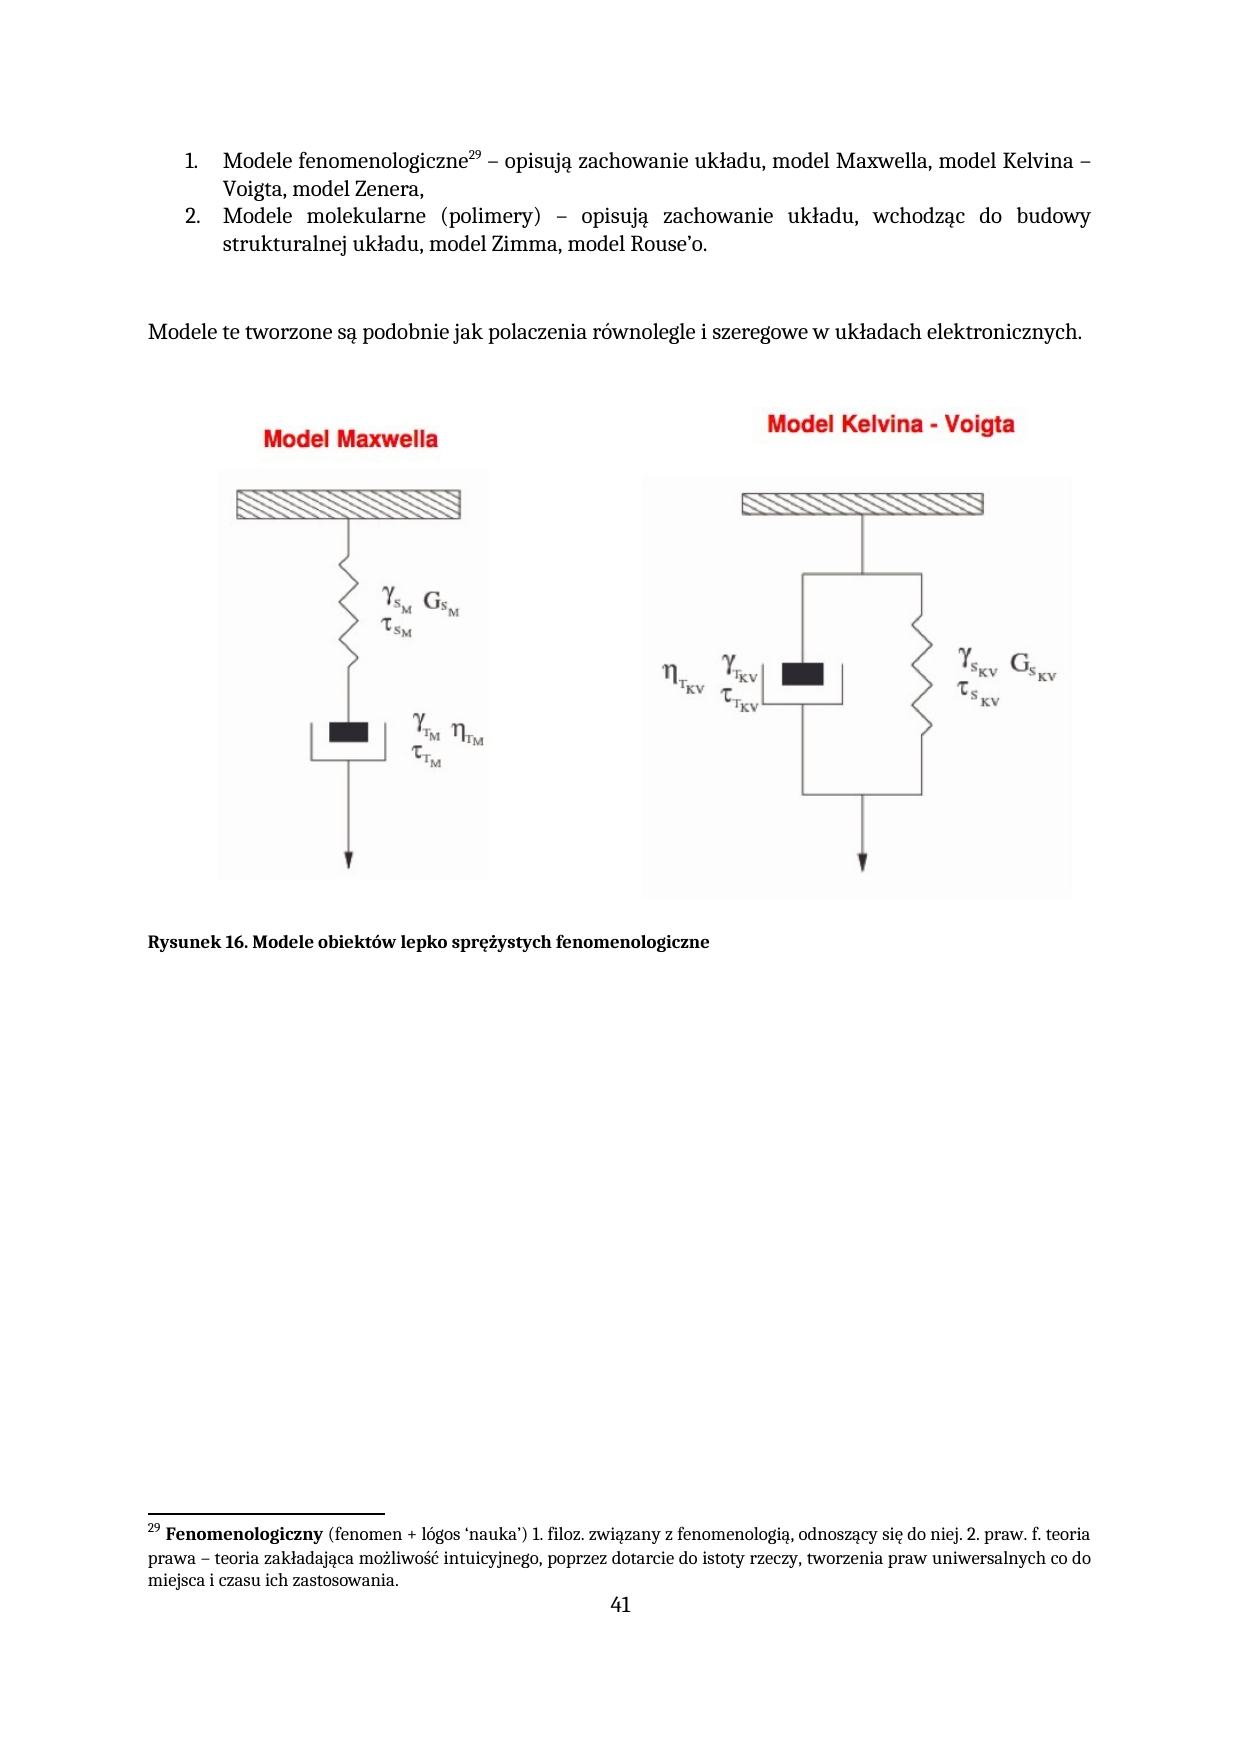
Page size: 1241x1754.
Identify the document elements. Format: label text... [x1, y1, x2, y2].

text Modele te tworzone są podobnie jak polaczenia równolegle i szeregowe w układach elektronicznych. [148, 319, 1092, 345]
picture [147, 407, 1093, 914]
list Modele molekularne (polimery) – opisują zachowanie układu, wchodząc do budowy strukturalnej układu, model Zimma, model Rouse’o. [185, 203, 1092, 257]
list Modele fenomenologiczne – opisują zachowanie układu, model Maxwella, model Kelvina – Voigta, model Zenera, [185, 148, 1092, 202]
text Rysunek 16. Modele obiektów lepko sprężystych fenomenologiczne [148, 932, 1092, 953]
